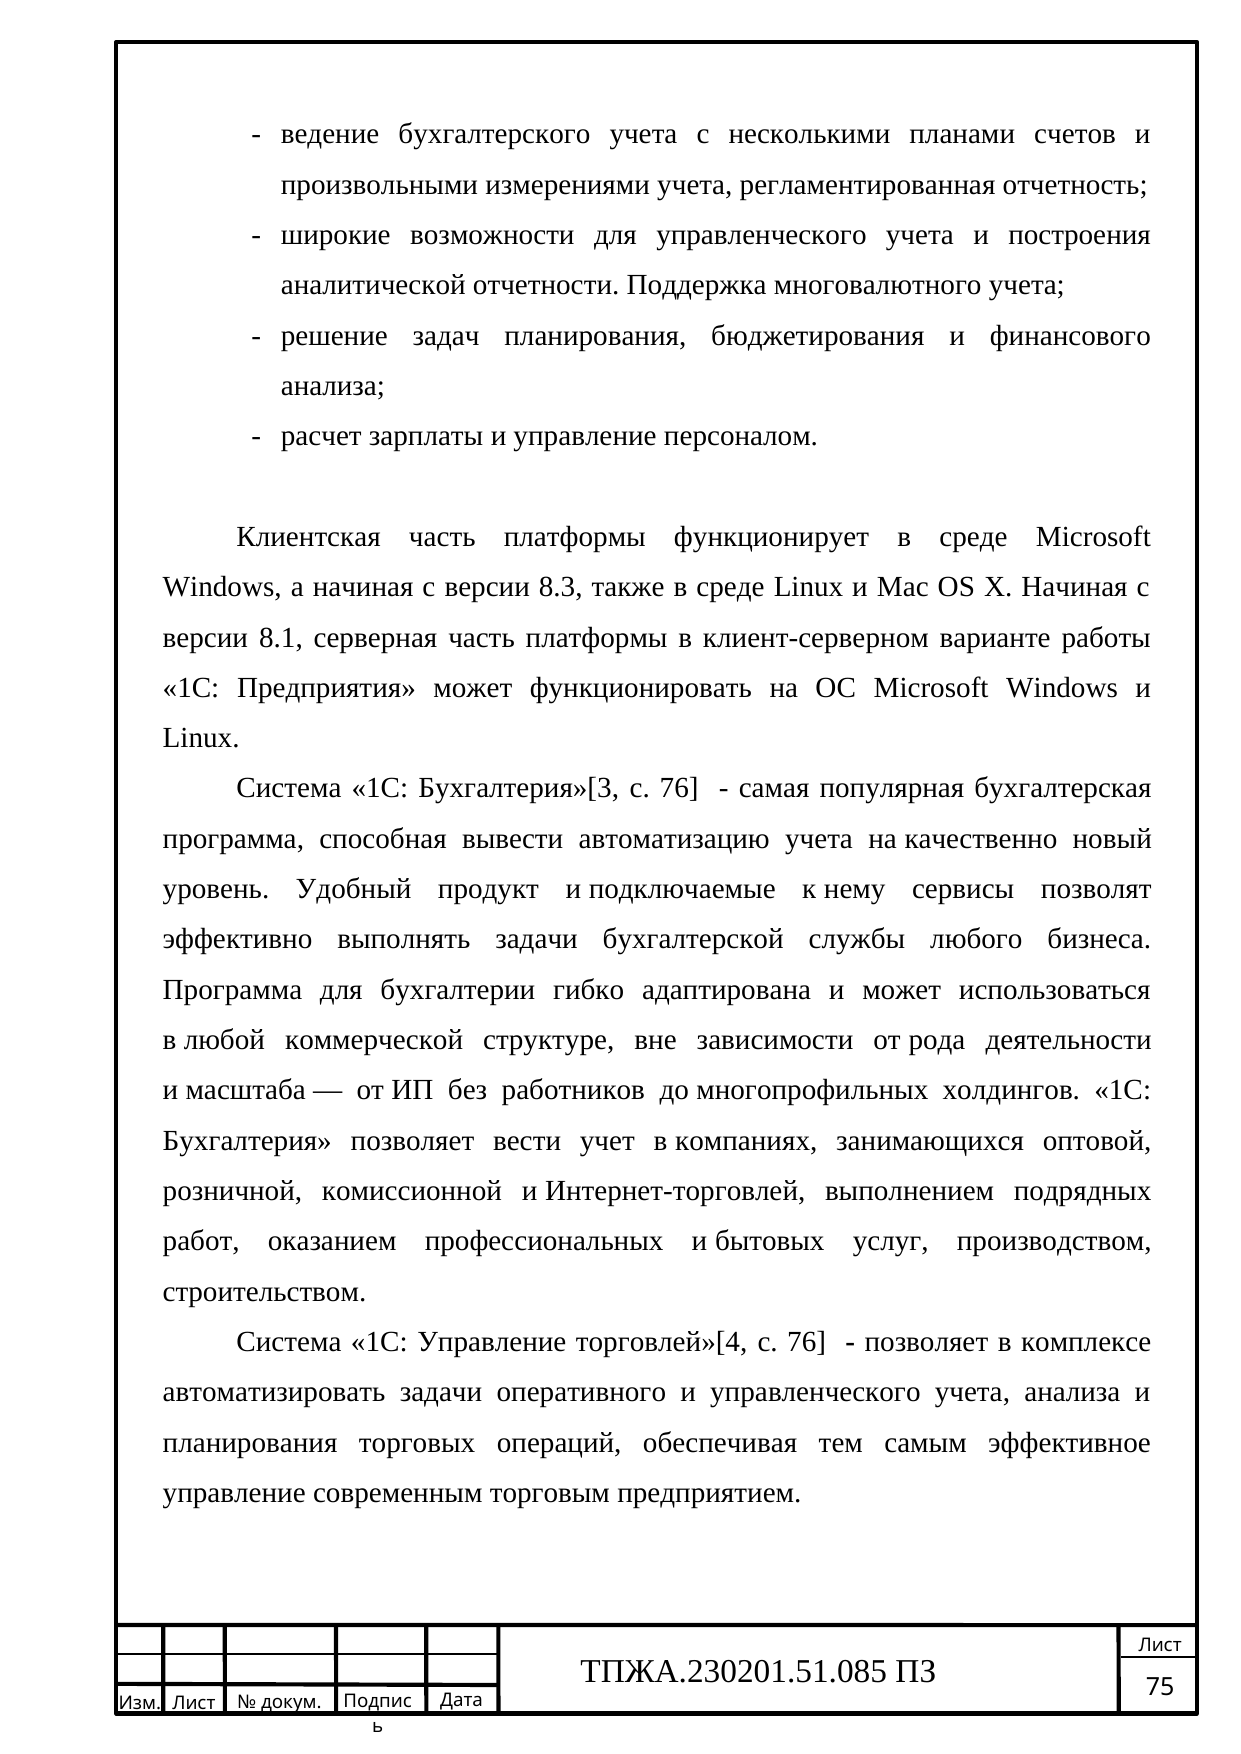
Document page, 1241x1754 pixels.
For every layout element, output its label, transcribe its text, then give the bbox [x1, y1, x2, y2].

list решение задач планирования, бюджетирования и финансового анализа; [251, 318, 1152, 402]
text Система «1С: Бухгалтерия»[3, c. 76] - самая популярная бухгалтерская программа, способная вывести автоматизацию учета на качественно новый уровень. Удобный продукт и подключаемые к нему сервисы позволят эффективно выполнять задачи бухгалтерской службы любого бизнеса. Программа для бухгалтерии гибко адаптирована и может использоваться в любой коммерческой структуре, вне зависимости от рода деятельности и масштаба — от ИП без работников до многопрофильных холдингов. «1С: Бухгалтерия» позволяет вести учет в компаниях, занимающихся оптовой, розничной, комиссионной и Интернет-торговлей, выполнением подрядных работ, оказанием профессиональных и бытовых услуг, производством, строительством. [162, 771, 1152, 1307]
list расчет зарплаты и управление персоналом. [251, 418, 1152, 452]
text Система «1C: Управление торговлей»[4, c. 76] - позволяет в комплексе автоматизировать задачи оперативного и управленческого учета, анализа и планирования торговых операций, обеспечивая тем самым эффективное управление современным торговым предприятием. [162, 1324, 1152, 1508]
text Клиентская часть платформы функционирует в среде Microsoft Windows, а начиная с версии 8.3, также в среде Linux и Mac OS X. Начиная с версии 8.1, серверная часть платформы в клиент-серверном варианте работы «1С: Предприятия» может функционировать на ОС Microsoft Windows и Linux. [162, 519, 1152, 577]
list широкие возможности для управленческого учета и построения аналитической отчетности. Поддержка многовалютного учета; [251, 217, 1152, 301]
text Клиентская часть платформы функционирует в среде Microsoft Windows, а начиная с версии 8.3, также в среде Linux и Mac OS X. Начиная с версии 8.1, серверная часть платформы в клиент-серверном варианте работы «1С: Предприятия» может функционировать на ОС Microsoft Windows и Linux. [162, 578, 1152, 754]
list ведение бухгалтерского учета с несколькими планами счетов и произвольными измерениями учета, регламентированная отчетность; [251, 117, 1152, 200]
